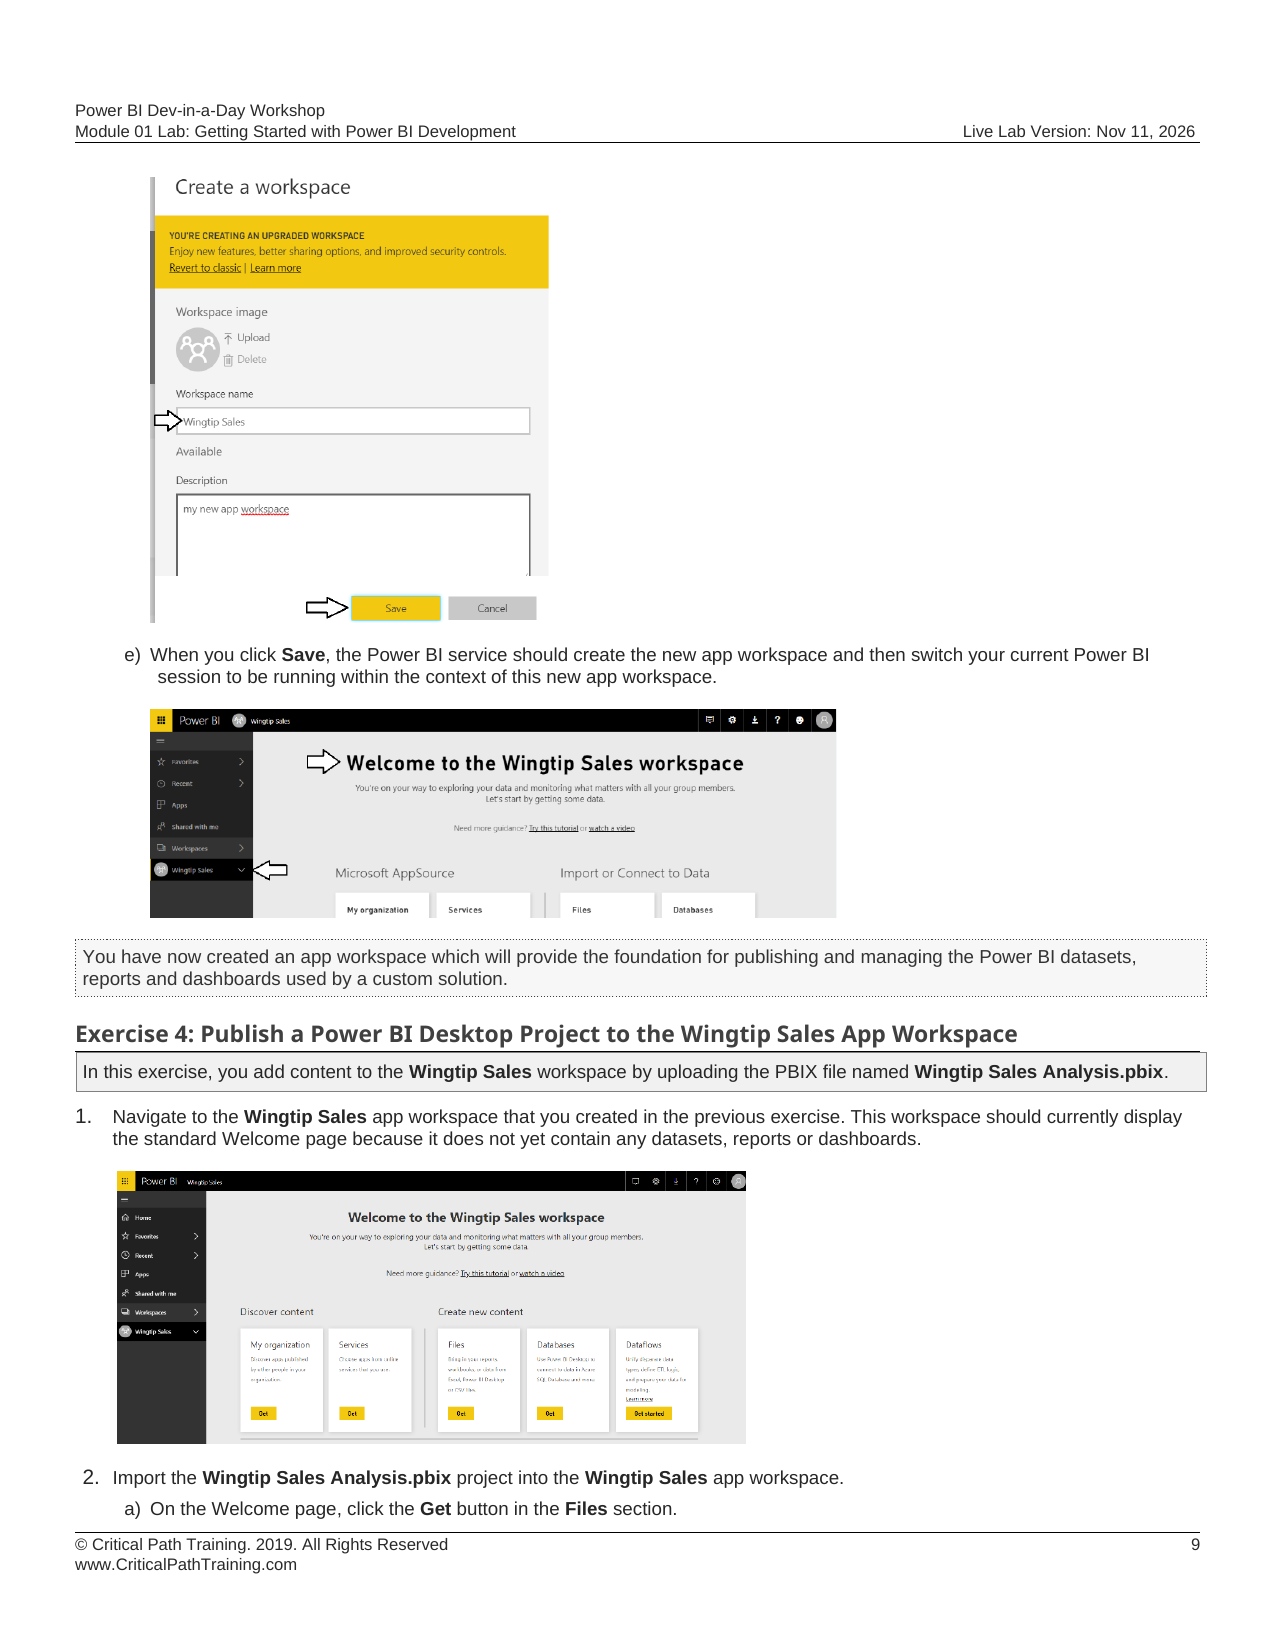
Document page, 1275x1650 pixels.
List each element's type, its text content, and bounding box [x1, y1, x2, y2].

subtitle Exercise 4: Publish a Power BI Desktop Project to the Wingtip Sales App Workspace [75, 1018, 1200, 1051]
list On the Welcome page, click the Get button in the Files section. [124, 1497, 1200, 1519]
picture [150, 709, 837, 918]
list Navigate to the Wingtip Sales app workspace that you created in the previous exercise. This workspace should currently display the standard Welcome page because it does not yet contain any datasets, reports or dashboards. [75, 1104, 1200, 1149]
picture [117, 1171, 746, 1444]
picture [150, 177, 549, 623]
text When you click Save, the Power BI service should create the new app workspace and then switch your current Power BI session to be running within the context of this new app workspace. [124, 644, 1200, 687]
list Import the Wingtip Sales Analysis.pbix project into the Wingtip Sales app workspace. [82, 1465, 1200, 1489]
text In this exercise, you add content to the Wingtip Sales workspace by uploading the PBIX file named Wingtip Sales Analysis.pbix. [77, 1053, 1206, 1091]
text You have now created an app workspace which will provide the foundation for publishing and managing the Power BI datasets, reports and dashboards used by a custom solution. [75, 939, 1207, 997]
